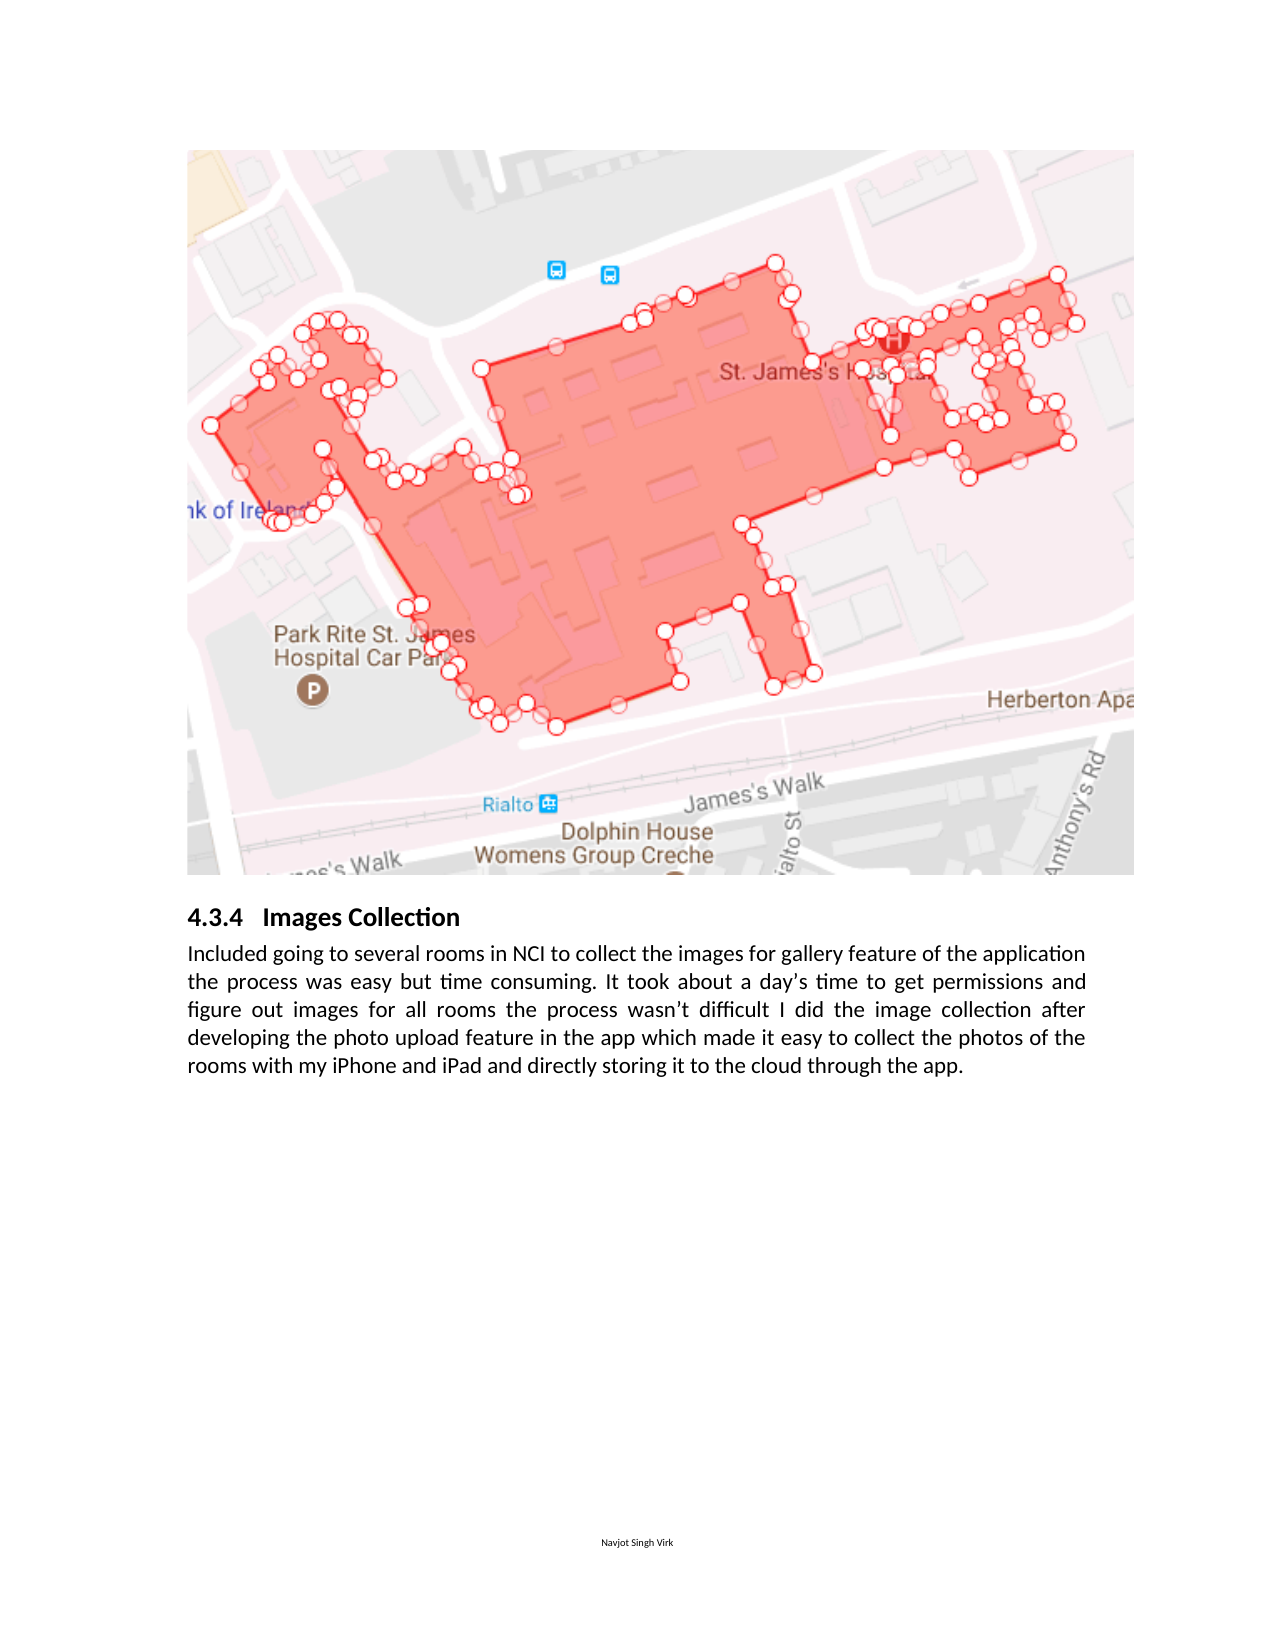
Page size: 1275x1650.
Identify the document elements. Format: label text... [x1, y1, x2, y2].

subtitle Images Collection [187, 900, 1088, 933]
picture [187, 150, 1134, 875]
text Included going to several rooms in NCI to collect the images for gallery feature of the application the process was easy but time consuming. It took about a day’s time to get permissions and figure out images for all rooms the process wasn’t difficult I did the image collection after developing the photo upload feature in the app which made it easy to collect the photos of the rooms with my iPhone and iPad and directly storing it to the cloud through the app. [187, 939, 1088, 1079]
